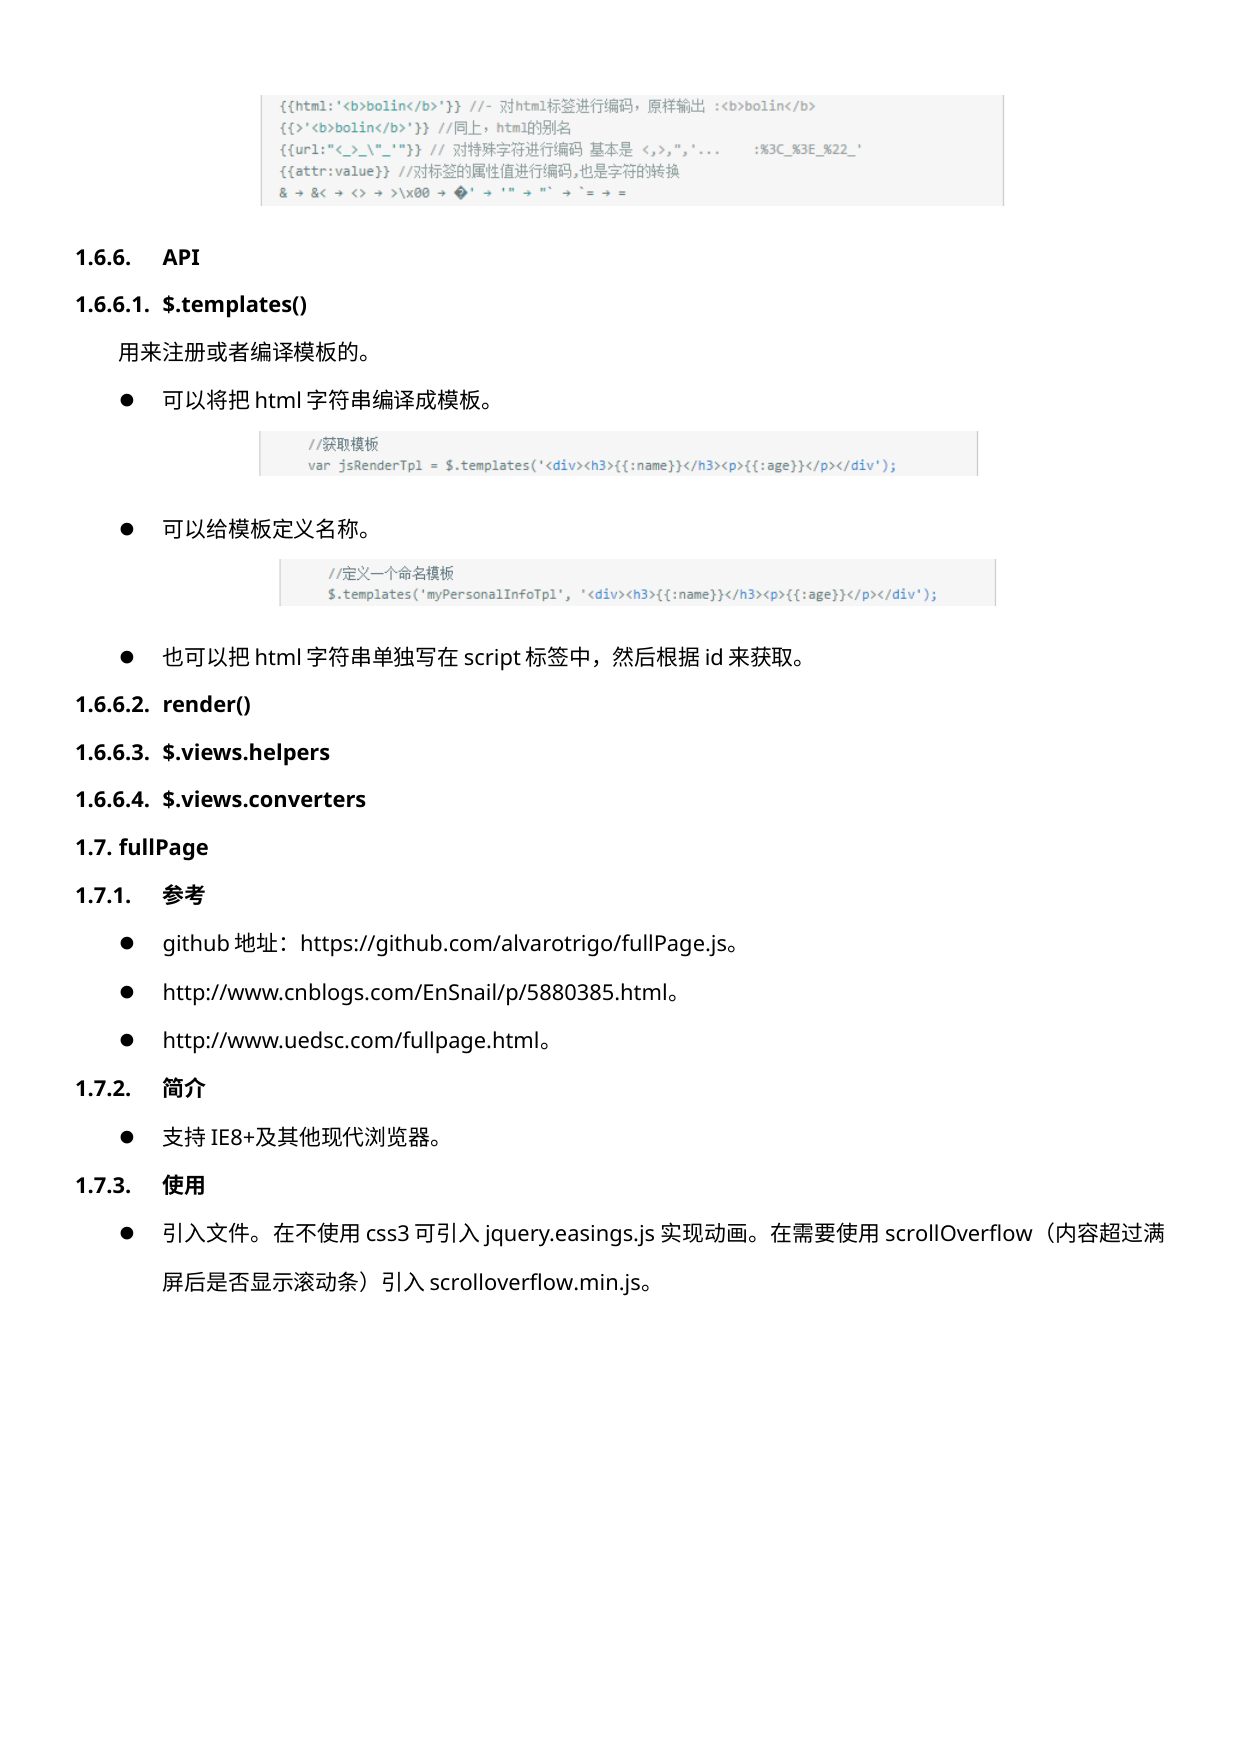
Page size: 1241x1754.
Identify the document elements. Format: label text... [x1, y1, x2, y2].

text $.views.converters [75, 783, 1165, 815]
text render() [75, 688, 1165, 721]
list 也可以把html字符串单独写在script标签中，然后根据id来获取。 [119, 640, 1165, 672]
text $.views.helpers [75, 735, 1165, 768]
picture [75, 95, 1166, 206]
list 引入文件。在不使用css3可引入jquery.easings.js实现动画。在需要使用scrollOverflow（内容超过满屏后是否显示滚动条）引入scrolloverflow.min.js。 [119, 1216, 1165, 1297]
list http://www.uedsc.com/fullpage.html。 [119, 1023, 1165, 1055]
text 使用 [75, 1168, 1165, 1200]
text 简介 [75, 1071, 1165, 1103]
list 可以给模板定义名称。 [119, 511, 1165, 544]
list 支持IE8+及其他现代浏览器。 [119, 1119, 1165, 1152]
text $.templates() [75, 287, 1165, 320]
text 参考 [75, 878, 1165, 910]
text API [75, 240, 1165, 273]
list 可以将把html字符串编译成模板。 [119, 383, 1165, 416]
list http://www.cnblogs.com/EnSnail/p/5880385.html。 [119, 974, 1165, 1007]
list github地址：https://github.com/alvarotrigo/fullPage.js。 [119, 926, 1165, 958]
text 用来注册或者编译模板的。 [75, 335, 1165, 367]
picture [75, 559, 1166, 606]
text fullPage [75, 830, 1165, 863]
picture [75, 431, 1166, 476]
